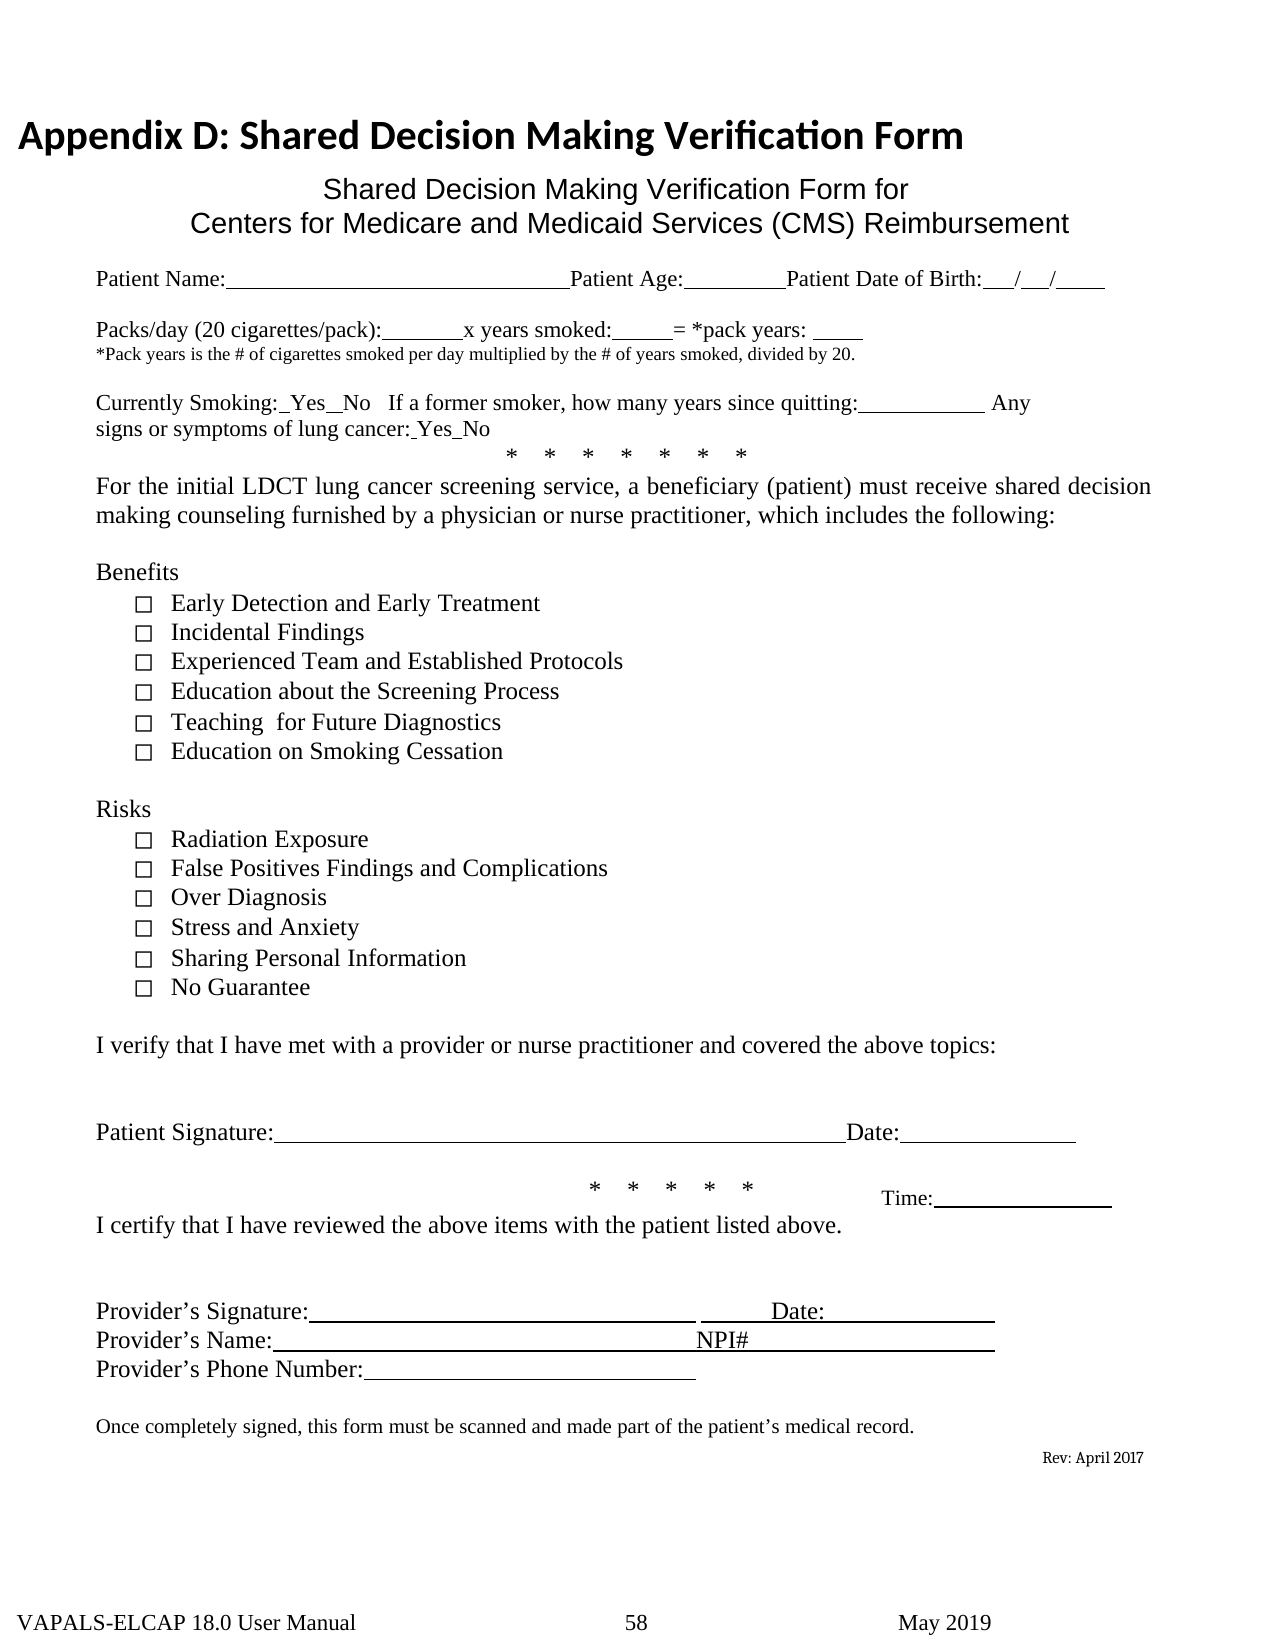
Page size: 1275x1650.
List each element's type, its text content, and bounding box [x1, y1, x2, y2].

text *Pack years is the # of cigarettes smoked per day multiplied by the # of years smoked, divided by 20. [96, 343, 1256, 364]
list Sharing Personal Information [133, 942, 1256, 972]
list Experienced Team and Established Protocols [133, 646, 1256, 675]
text Time: [881, 1184, 1256, 1210]
text For the initial LDCT lung cancer screening service, a beneficiary (patient) must receive shared decision making counseling furnished by a physician or nurse practitioner, which includes the following: [96, 471, 1152, 528]
list Early Detection and Early Treatment [133, 586, 1256, 617]
list False Positives Findings and Complications [133, 853, 1256, 882]
text * * * * * [16, 1175, 754, 1203]
subtitle Appendix D: Shared Decision Making Verification Form [18, 109, 1256, 159]
text Once completely signed, this form must be scanned and made part of the patient’s medical record. [96, 1414, 998, 1438]
text Centers for Medicare and Medicaid Services (CMS) Reimbursement [190, 206, 1256, 240]
text Benefits [96, 557, 1256, 586]
list Radiation Exposure [133, 823, 1256, 853]
text I verify that I have met with a provider or nurse practitioner and covered the above topics: [96, 1030, 1256, 1059]
list No Guarantee [133, 972, 1256, 1001]
list Over Diagnosis [133, 882, 1256, 911]
text Rev: April 2017 [1042, 1448, 1256, 1467]
list Stress and Anxiety [133, 911, 1256, 942]
text Provider’s Signature: Date: Provider’s Name: NPI# Provider’s Phone Number: [96, 1296, 1054, 1383]
text * * * * * * * [505, 442, 1256, 471]
text Patient Name: Patient Age: Patient Date of Birth: / / Packs/day (20 cigarettes/pack): x years smoked: = *pack years: [96, 241, 1163, 343]
text Currently Smoking: Yes No If a former smoker, how many years since quitting: Any signs or symptoms of lung cancer: Yes No [96, 389, 1043, 442]
list Teaching for Future Diagnostics [133, 705, 1256, 736]
list Education on Smoking Cessation [133, 736, 1256, 765]
list Incidental Findings [133, 617, 1256, 646]
text I certify that I have reviewed the above items with the patient listed above. [96, 1210, 1256, 1238]
text Shared Decision Making Verification Form for [323, 172, 1256, 206]
text Risks [96, 794, 1256, 823]
text Patient Signature: Date: [96, 1117, 1256, 1146]
list Education about the Screening Process [133, 675, 1256, 705]
